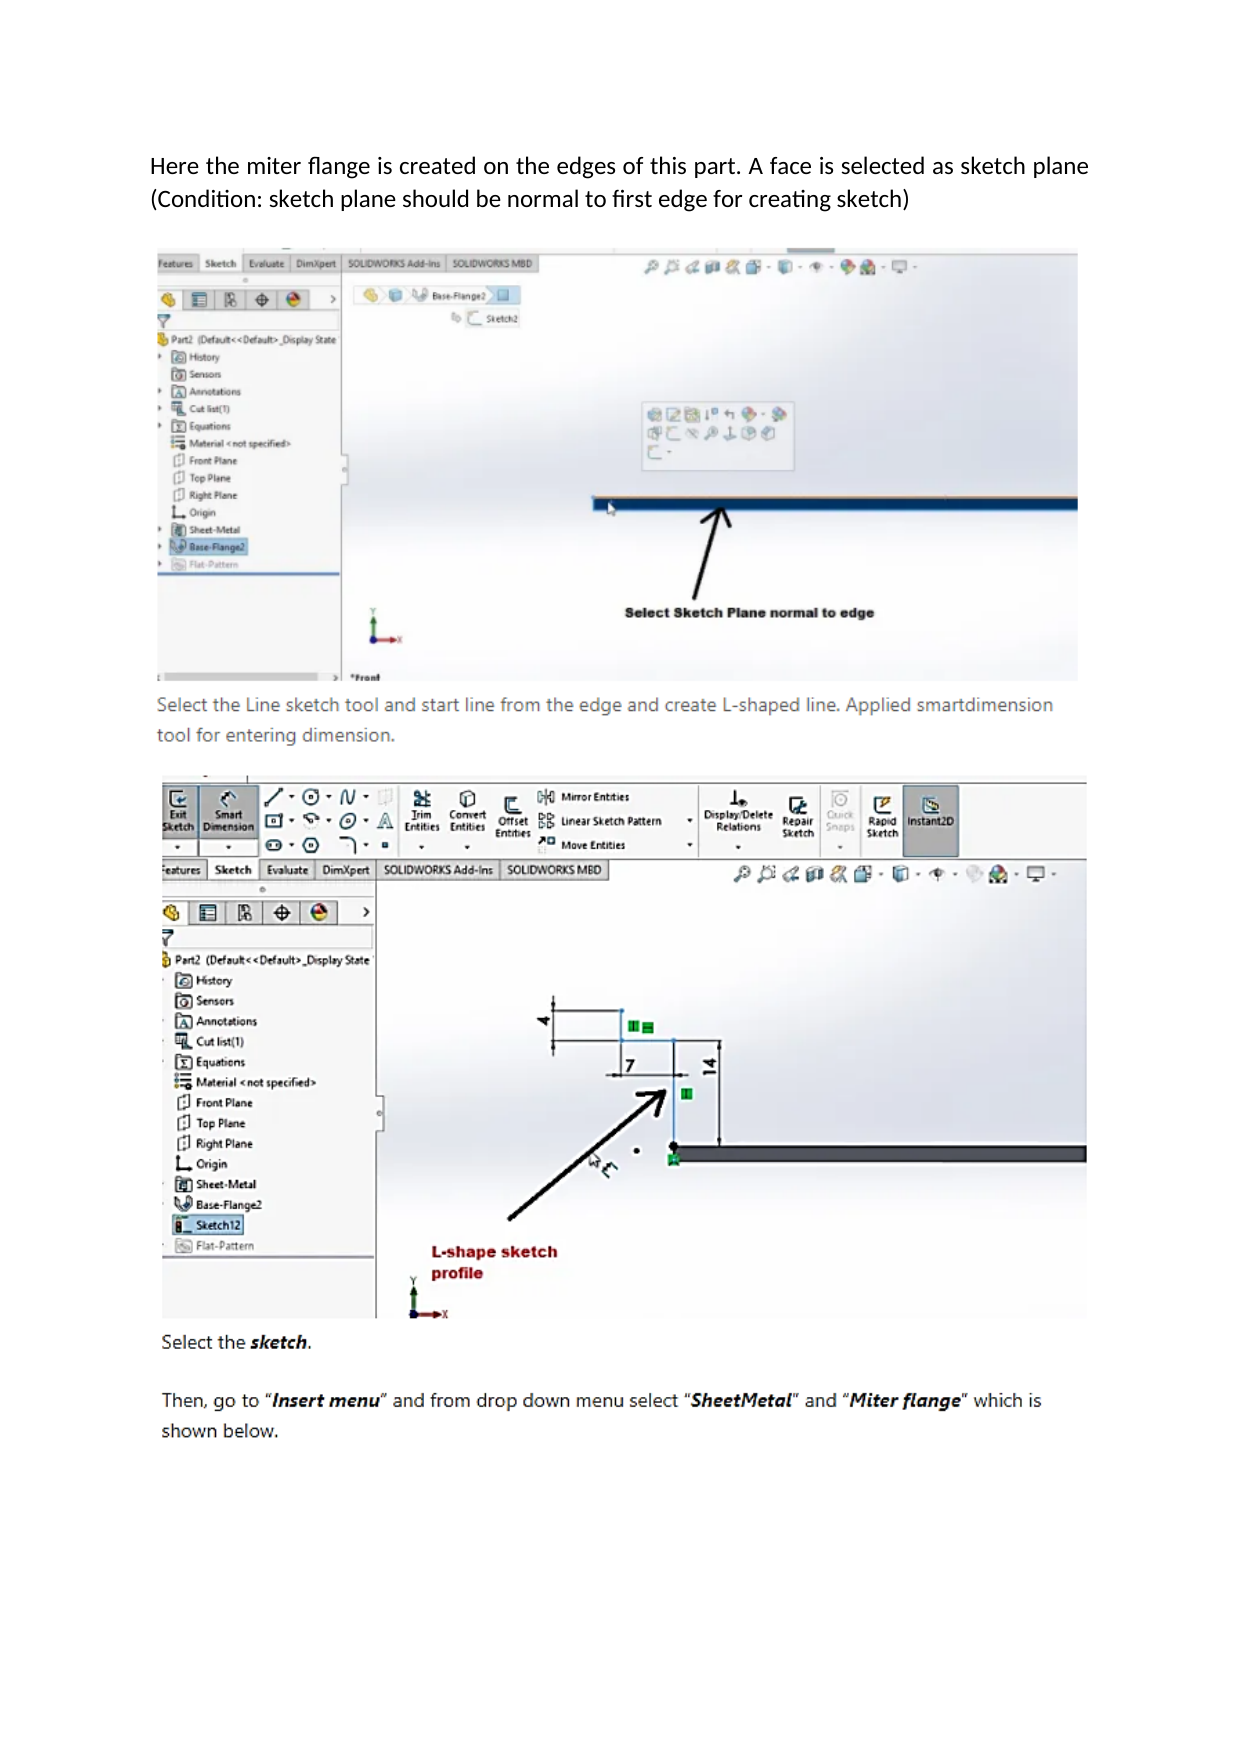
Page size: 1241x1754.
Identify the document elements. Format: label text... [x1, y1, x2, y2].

picture [150, 773, 1091, 1450]
text Here the miter flange is created on the edges of this part. A face is selected as sketch plane (Condition: sketch plane should be normal to first edge for creating sketch) [150, 150, 1090, 213]
picture [150, 232, 1089, 750]
